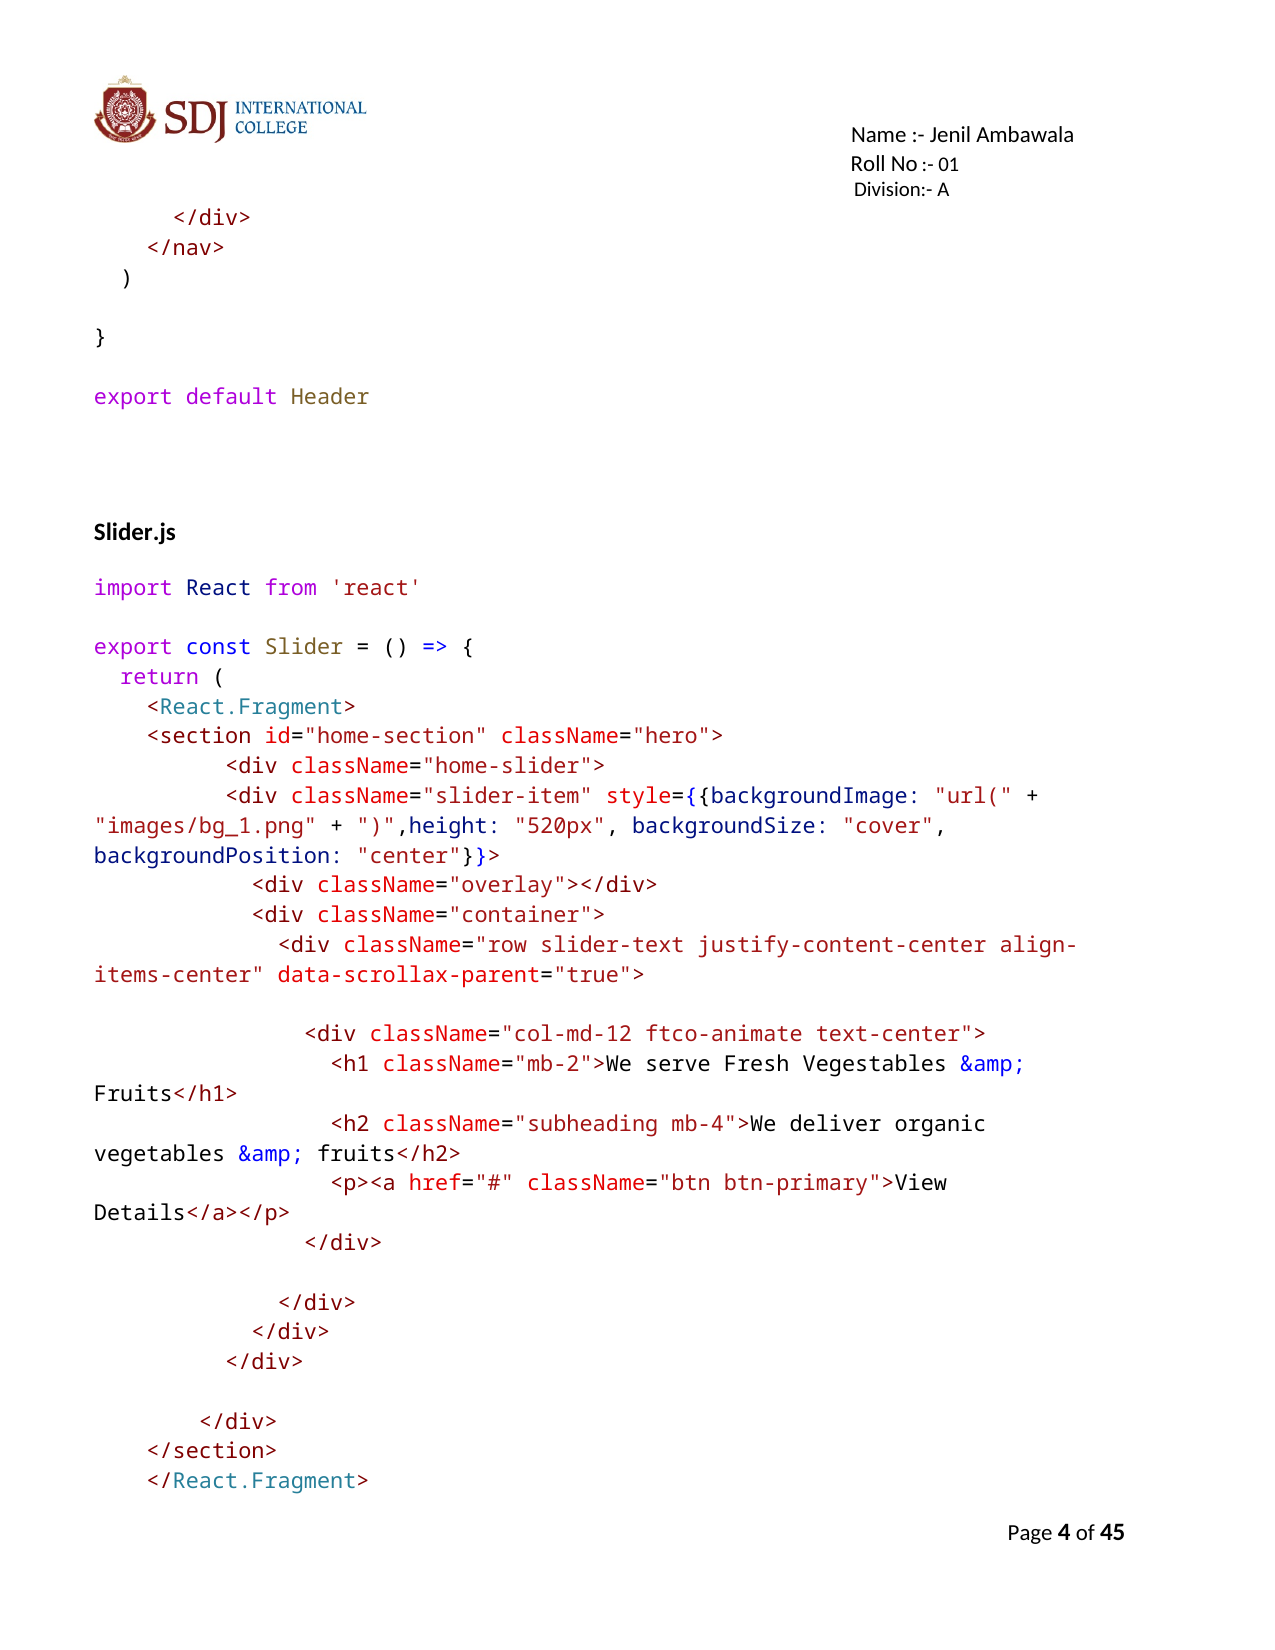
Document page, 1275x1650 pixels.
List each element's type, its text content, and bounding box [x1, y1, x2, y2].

text export const Slider = () => { [94, 631, 1125, 661]
text <div className="home-slider"> [94, 750, 1125, 780]
text </div> [94, 1316, 1125, 1346]
text <h1 className="mb-2">We serve Fresh Vegestables &amp; Fruits</h1> [94, 1048, 1125, 1108]
text </div> [94, 1406, 1125, 1435]
text <div className="slider-item" style={{backgroundImage: "url(" + "images/bg_1.png" + ")",height: "520px", backgroundSize: "cover", backgroundPosition: "center"}}> [94, 780, 1125, 869]
text <section id="home-section" className="hero"> [94, 720, 1125, 750]
text return ( [94, 661, 1125, 691]
text import React from 'react' [94, 571, 1125, 601]
text </nav> [94, 232, 1125, 262]
text export default Header [94, 381, 1125, 411]
list Slider.js [94, 516, 1125, 546]
text </section> [94, 1435, 1125, 1465]
picture [93, 75, 367, 143]
text </div> [94, 1346, 1125, 1376]
text <h2 className="subheading mb-4">We deliver organic vegetables &amp; fruits</h2> [94, 1108, 1125, 1167]
text </div> [94, 202, 1125, 232]
text <React.Fragment> [94, 691, 1125, 720]
text <div className="col-md-12 ftco-animate text-center"> [94, 1018, 1125, 1048]
text <p><a href="#" className="btn btn-primary">View Details</a></p> [94, 1167, 1125, 1227]
text </React.Fragment> [94, 1465, 1125, 1495]
text } [94, 321, 1125, 351]
text </div> [94, 1286, 1125, 1316]
text <div className="container"> [94, 899, 1125, 929]
text ) [94, 262, 1125, 291]
text <div className="row slider-text justify-content-center align-items-center" data-scrollax-parent="true"> [94, 929, 1125, 988]
text <div className="overlay"></div> [94, 869, 1125, 899]
text </div> [94, 1227, 1125, 1257]
